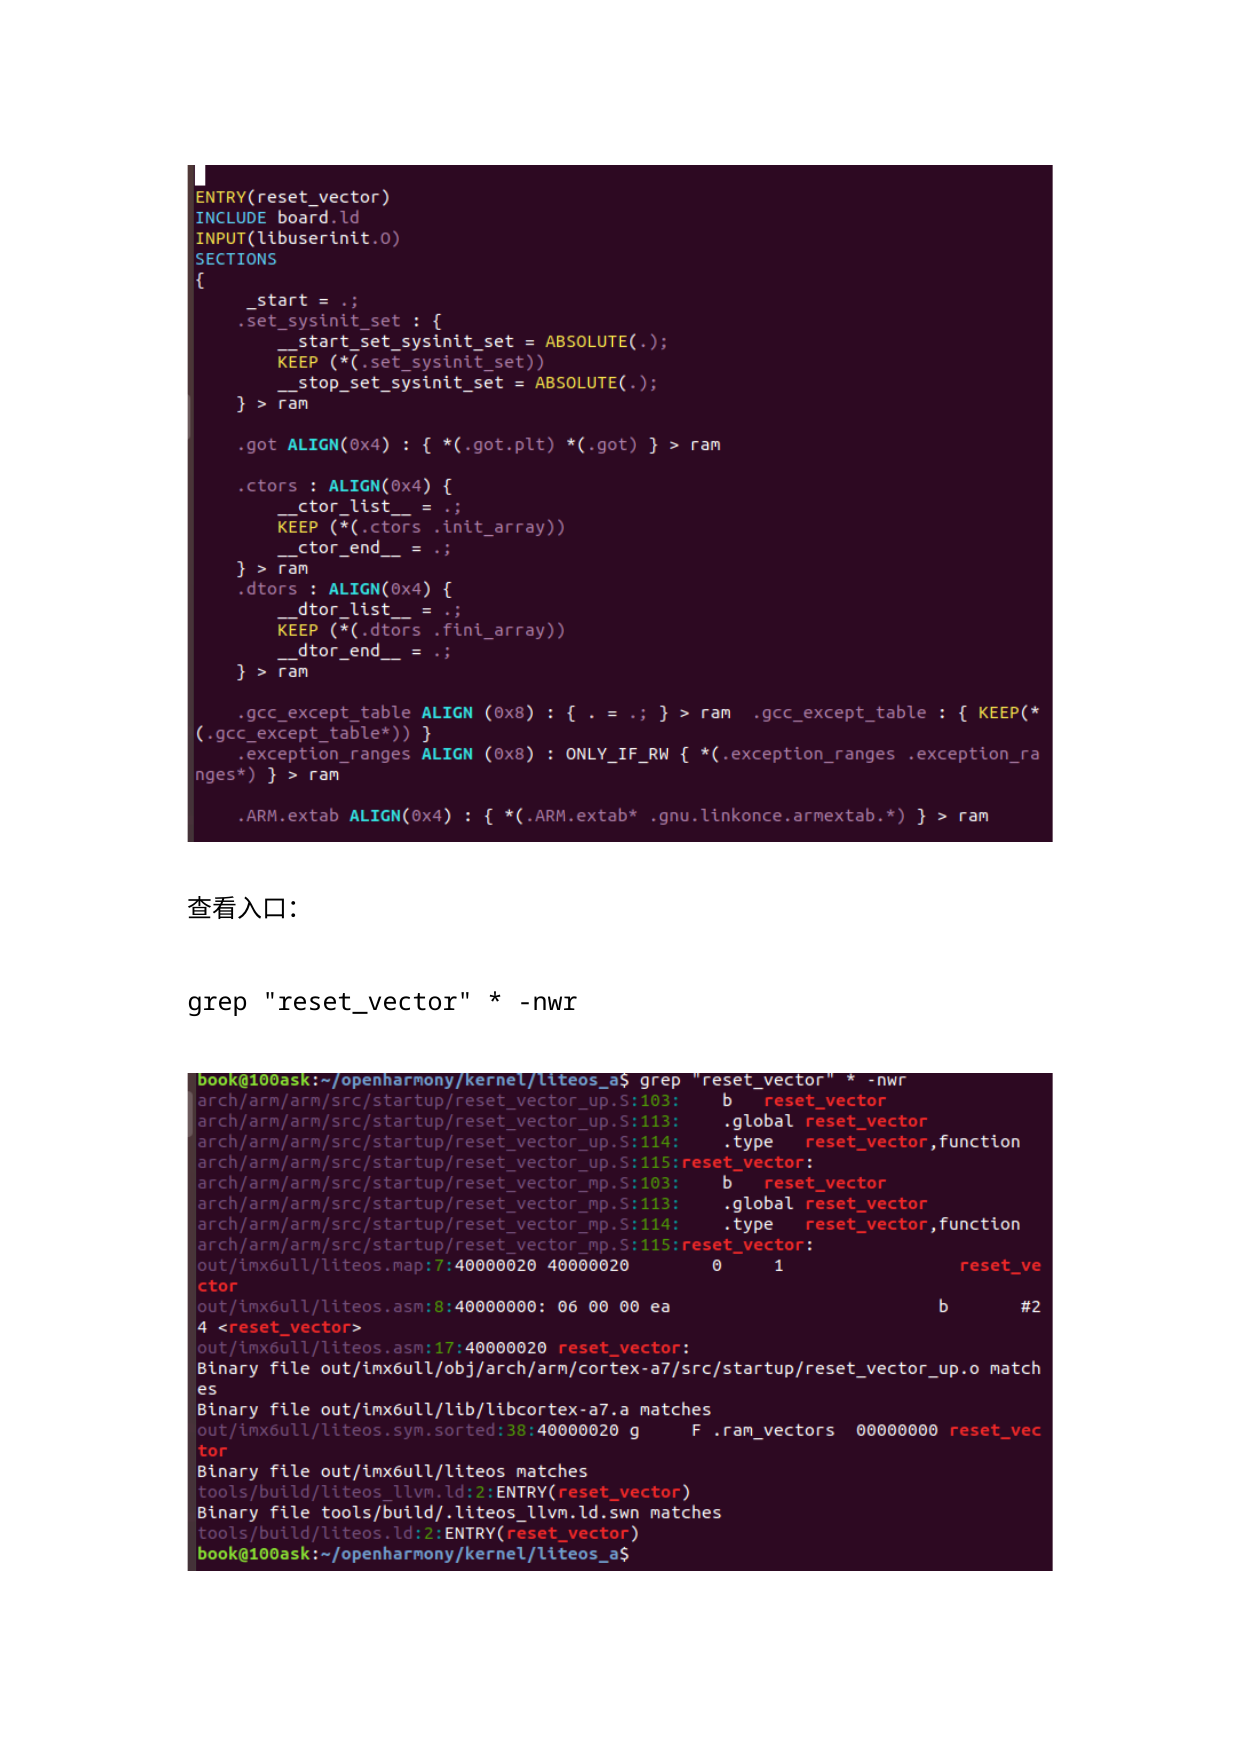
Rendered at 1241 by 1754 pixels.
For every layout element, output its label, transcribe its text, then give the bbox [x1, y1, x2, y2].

picture [187, 165, 1053, 842]
text 查看入口： [187, 874, 1053, 939]
picture [187, 1073, 1053, 1571]
text grep "reset_vector" * -nwr [187, 968, 1053, 1033]
